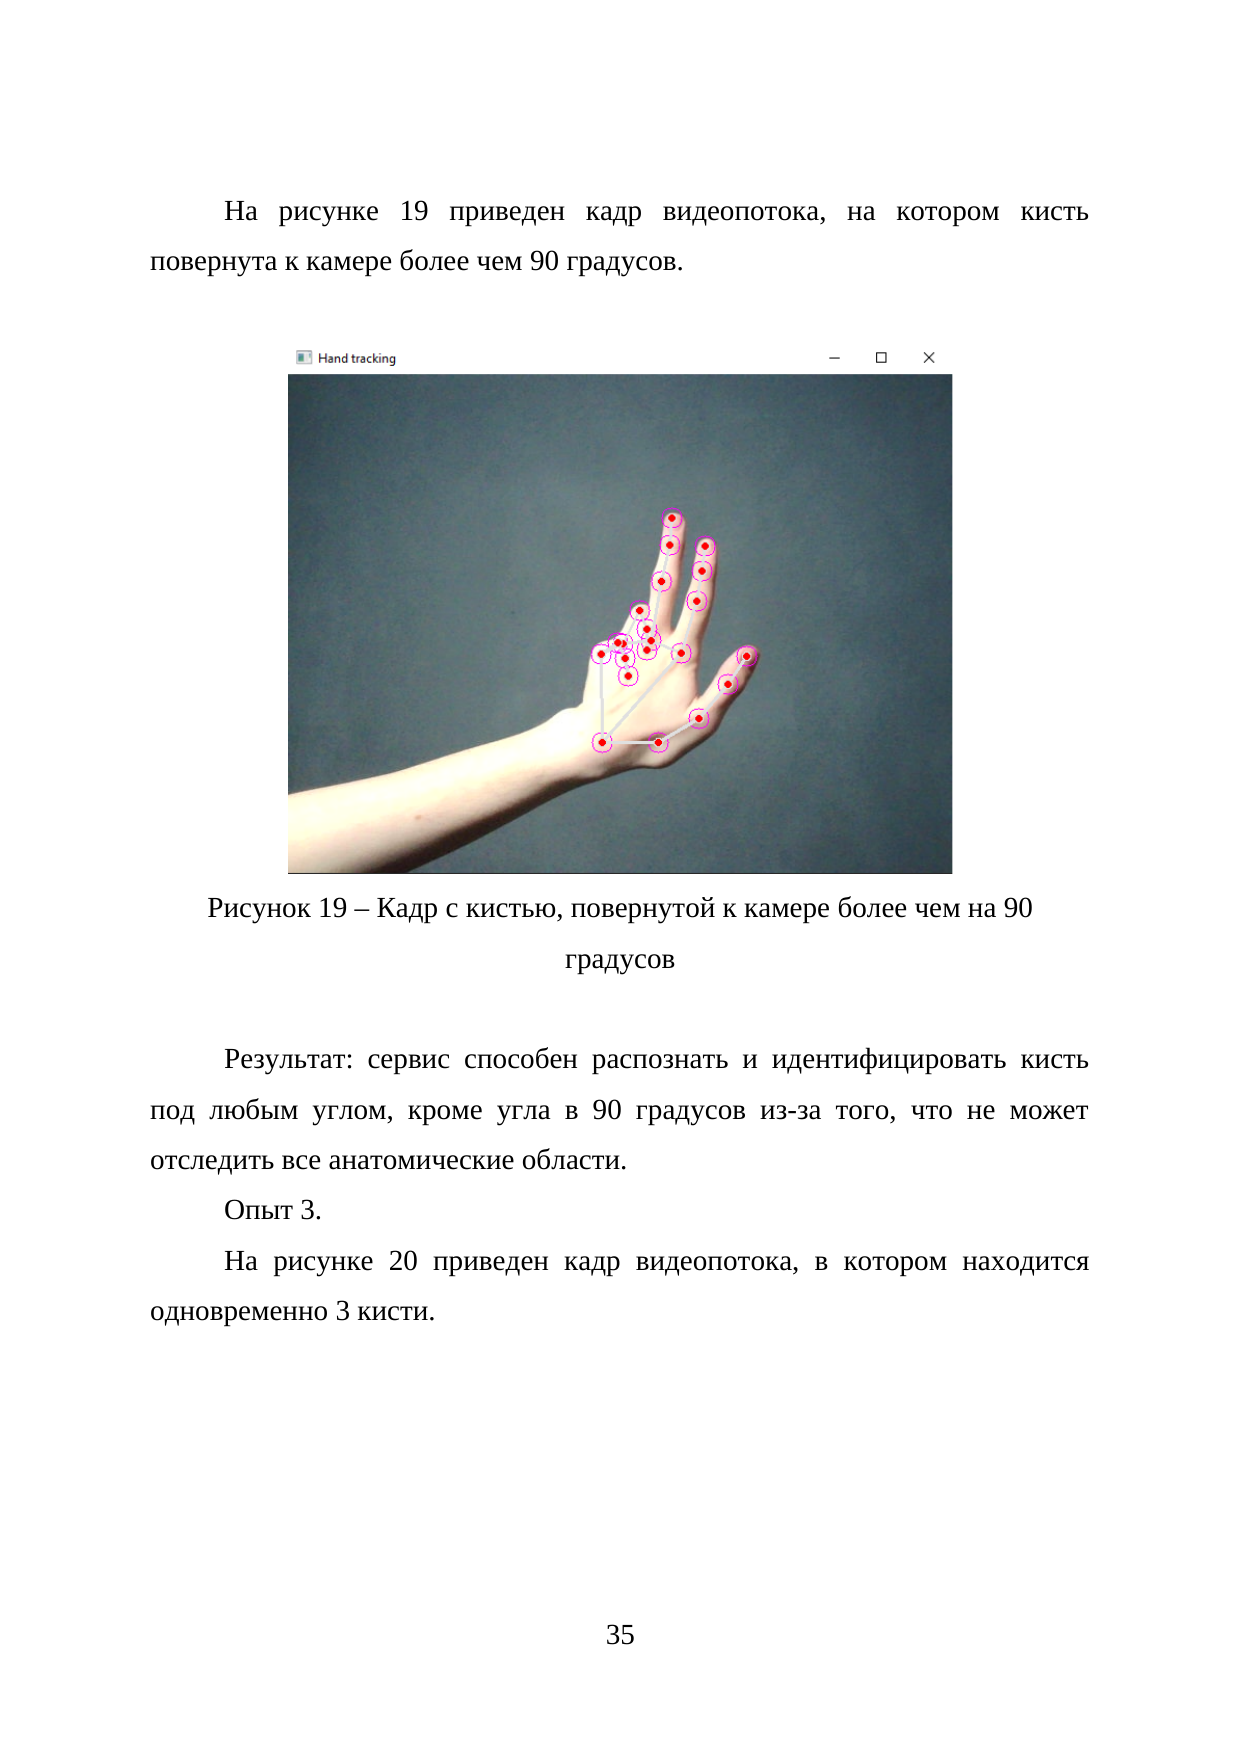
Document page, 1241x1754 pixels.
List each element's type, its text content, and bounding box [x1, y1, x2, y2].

text На рисунке 19 приведен кадр видеопотока, на котором кисть повернута к камере более чем 90 градусов. [150, 193, 1090, 277]
picture [288, 344, 953, 874]
text Рисунок 19 – Кадр с кистью, повернутой к камере более чем на 90 градусов [150, 891, 1090, 974]
text Опыт 3. [150, 1192, 1090, 1226]
text Результат: сервис способен распознать и идентифицировать кисть под любым углом, кроме угла в 90 градусов из-за того, что не может отследить все анатомические области. [150, 1041, 1090, 1176]
text На рисунке 20 приведен кадр видеопотока, в котором находится одновременно 3 кисти. [150, 1243, 1090, 1327]
